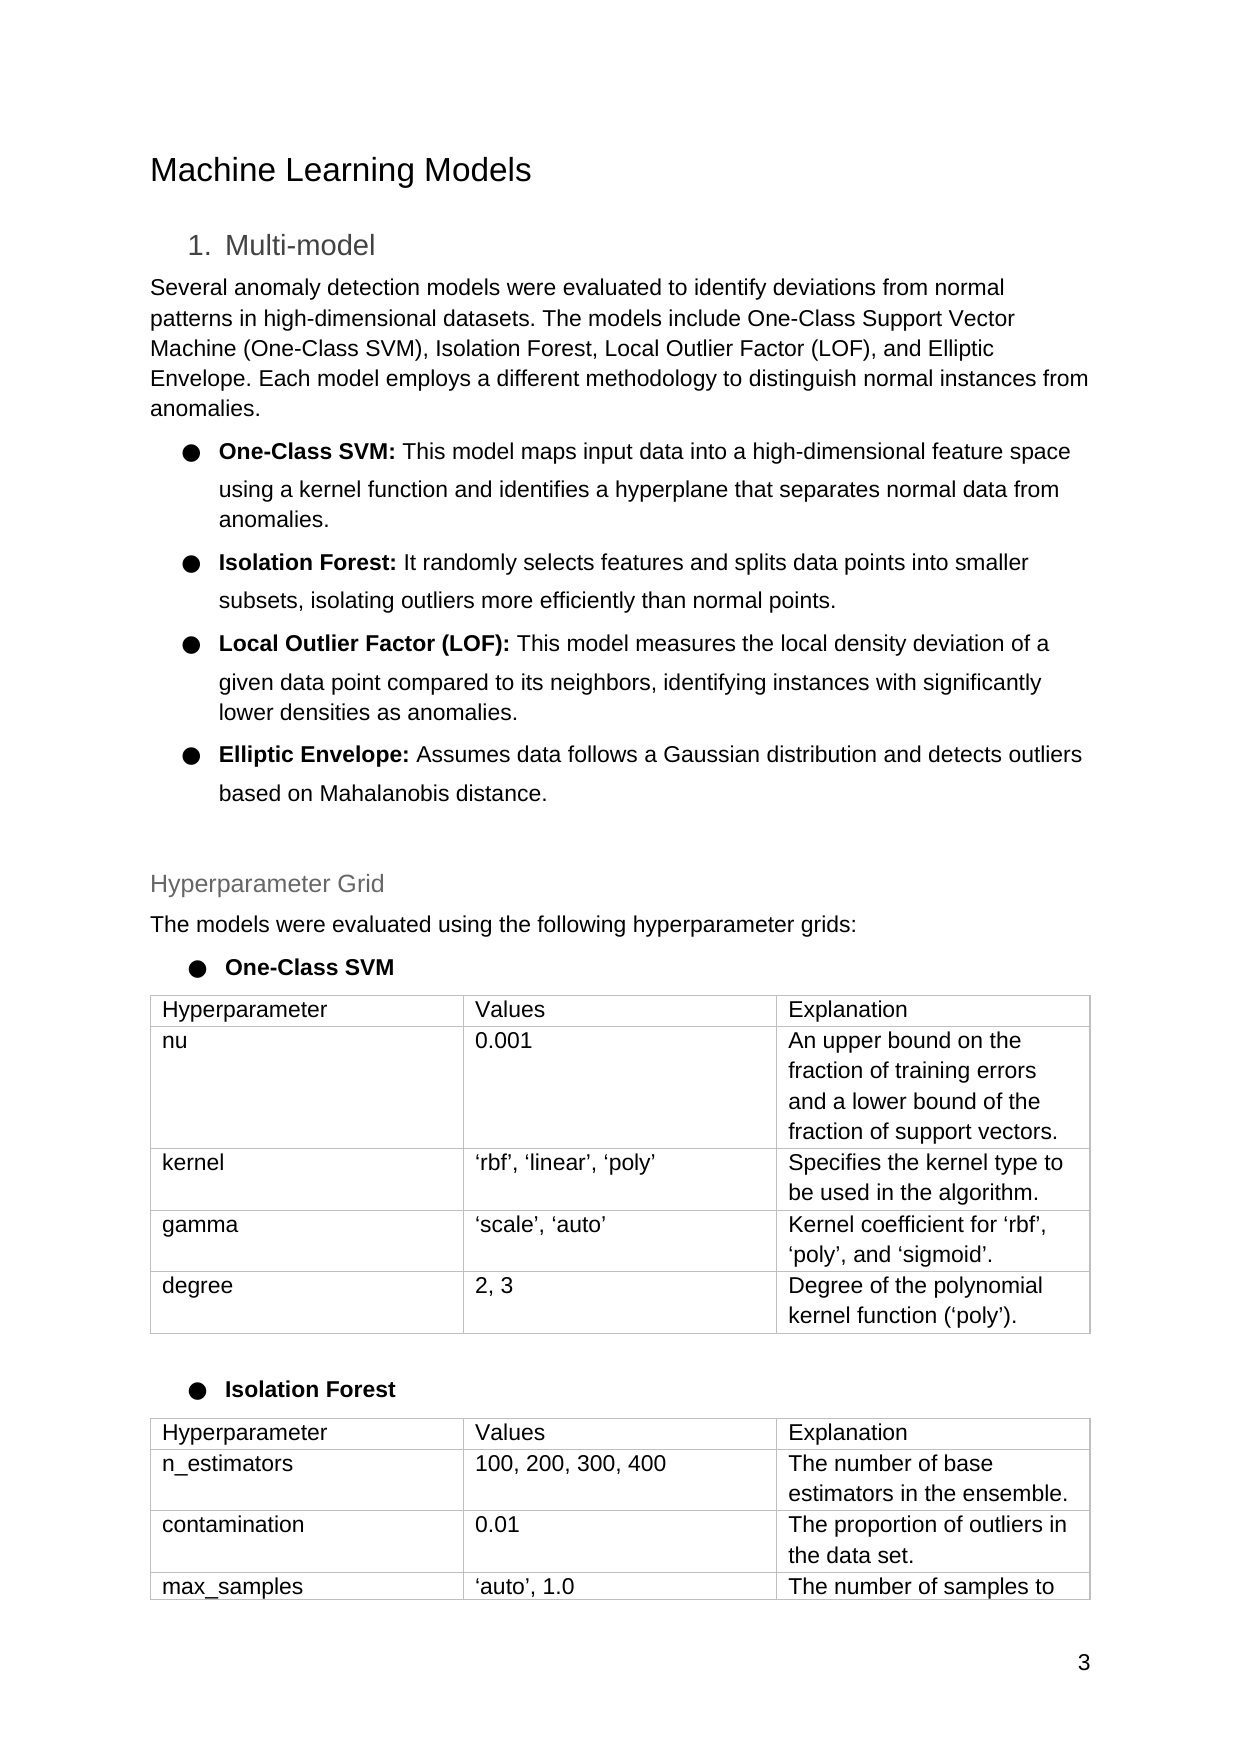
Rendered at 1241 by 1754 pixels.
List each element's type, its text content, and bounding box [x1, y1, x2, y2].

table_cell 0.001 [464, 1027, 776, 1148]
table_header Values [464, 996, 776, 1026]
table_cell contamination [151, 1511, 463, 1572]
table_cell The number of base estimators in the ensemble. [777, 1450, 1089, 1510]
table_cell degree [151, 1272, 463, 1332]
table_header Hyperparameter [151, 996, 463, 1026]
list Isolation Forest [187, 1364, 1090, 1411]
list Elliptic Envelope: Assumes data follows a Gaussian distribution and detects outliers based on Mahalanobis distance. [181, 729, 1090, 806]
subtitle Multi-model [187, 227, 1090, 261]
table_header Explanation [777, 1419, 1089, 1449]
table_cell ‘scale’, ‘auto’ [464, 1211, 776, 1271]
table_cell ‘rbf’, ‘linear’, ‘poly’ [464, 1149, 776, 1209]
table_cell 100, 200, 300, 400 [464, 1450, 776, 1510]
table_cell kernel [151, 1149, 463, 1209]
subtitle Machine Learning Models [150, 150, 1090, 188]
table_cell The proportion of outliers in the data set. [777, 1511, 1089, 1572]
list One-Class SVM: This model maps input data into a high-dimensional feature space using a kernel function and identifies a hyperplane that separates normal data from anomalies. [181, 425, 1090, 533]
table_cell Specifies the kernel type to be used in the algorithm. [777, 1149, 1089, 1209]
text Several anomaly detection models were evaluated to identify deviations from normal patterns in high-dimensional datasets. The models include One-Class Support Vector Machine (One-Class SVM), Isolation Forest, Local Outlier Factor (LOF), and Elliptic Envelope. Each model employs a different methodology to distinguish normal instances from anomalies. [150, 274, 1090, 422]
table_cell nu [151, 1027, 463, 1148]
table_cell 2, 3 [464, 1272, 776, 1332]
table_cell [777, 1573, 1089, 1599]
table_cell Degree of the polynomial kernel function (‘poly’). [777, 1272, 1089, 1332]
table_cell gamma [151, 1211, 463, 1271]
list One-Class SVM [187, 941, 1090, 988]
list Isolation Forest: It randomly selects features and splits data points into smaller subsets, isolating outliers more efficiently than normal points. [181, 537, 1090, 614]
table_header Values [464, 1419, 776, 1449]
table_header Explanation [777, 996, 1089, 1026]
list Local Outlier Factor (LOF): This model measures the local density deviation of a given data point compared to its neighbors, identifying instances with significantly lower densities as anomalies. [181, 618, 1090, 725]
table_cell n_estimators [151, 1450, 463, 1510]
table_cell 0.01 [464, 1511, 776, 1572]
table_cell Kernel coefficient for ‘rbf’, ‘poly’, and ‘sigmoid’. [777, 1211, 1089, 1271]
text The models were evaluated using the following hyperparameter grids: [150, 911, 1090, 937]
table_header Hyperparameter [151, 1419, 463, 1449]
subtitle Hyperparameter Grid [150, 869, 1090, 898]
table_cell max_samples [151, 1573, 463, 1599]
table_cell ‘auto’, 1.0 [464, 1573, 776, 1599]
table_cell An upper bound on the fraction of training errors and a lower bound of the fraction of support vectors. [777, 1027, 1089, 1148]
